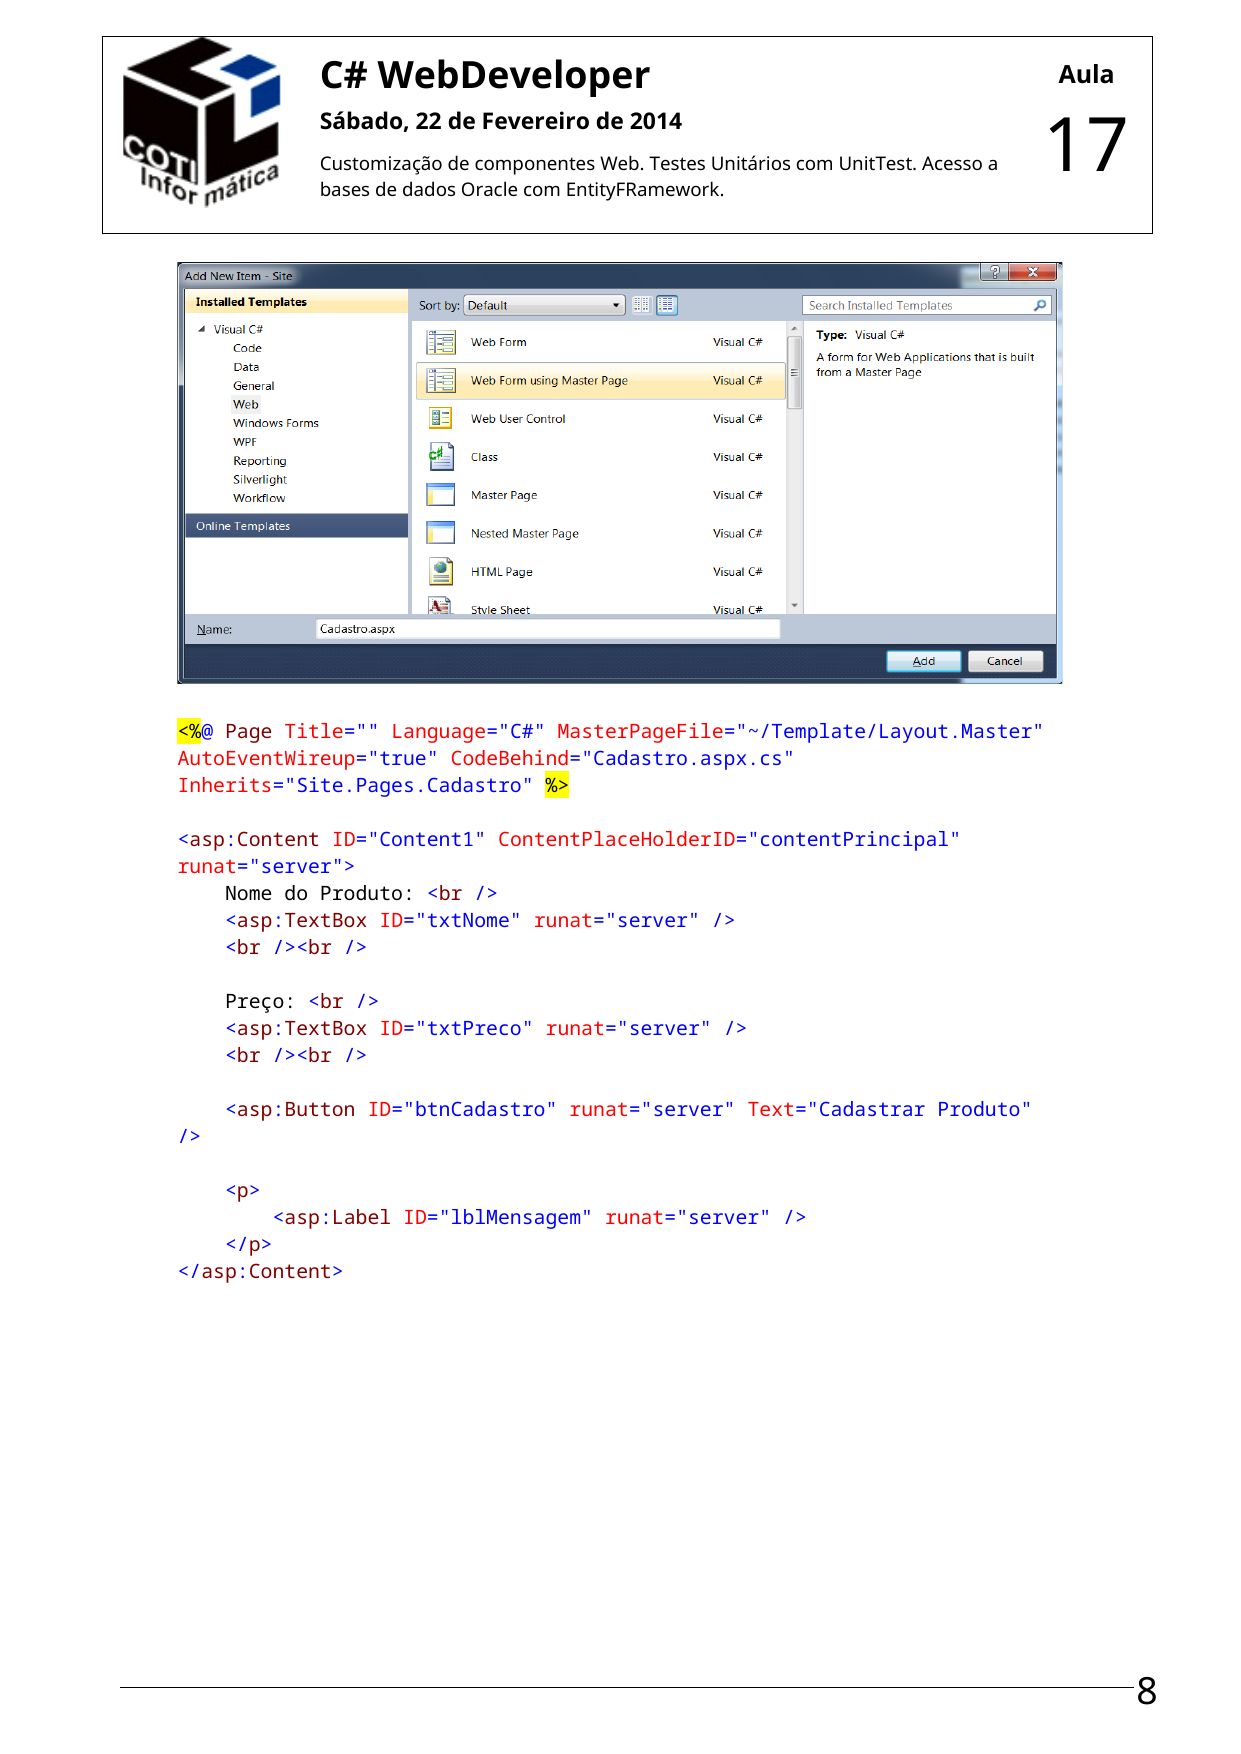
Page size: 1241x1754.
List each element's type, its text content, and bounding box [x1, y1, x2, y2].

text </p> [177, 1230, 1063, 1257]
text </asp:Content> [177, 1257, 1063, 1284]
picture [177, 262, 1063, 684]
text Nome do Produto: <br /> [177, 879, 1063, 906]
text <asp:TextBox ID="txtPreco" runat="server" /> [177, 1014, 1063, 1041]
text <br /><br /> [177, 1041, 1063, 1068]
text <asp:Content ID="Content1" ContentPlaceHolderID="contentPrincipal" runat="server"> [177, 825, 1063, 879]
text Preço: <br /> [177, 987, 1063, 1014]
text <asp:Button ID="btnCadastro" runat="server" Text="Cadastrar Produto" /> [177, 1095, 1063, 1149]
text <p> [177, 1176, 1063, 1203]
text <asp:Label ID="lblMensagem" runat="server" /> [177, 1203, 1063, 1230]
text <br /><br /> [177, 933, 1063, 960]
text <%@ Page Title="" Language="C#" MasterPageFile="~/Template/Layout.Master" AutoEventWireup="true" CodeBehind="Cadastro.aspx.cs" Inherits="Site.Pages.Cadastro" %> [177, 717, 1063, 798]
text <asp:TextBox ID="txtNome" runat="server" /> [177, 906, 1063, 933]
